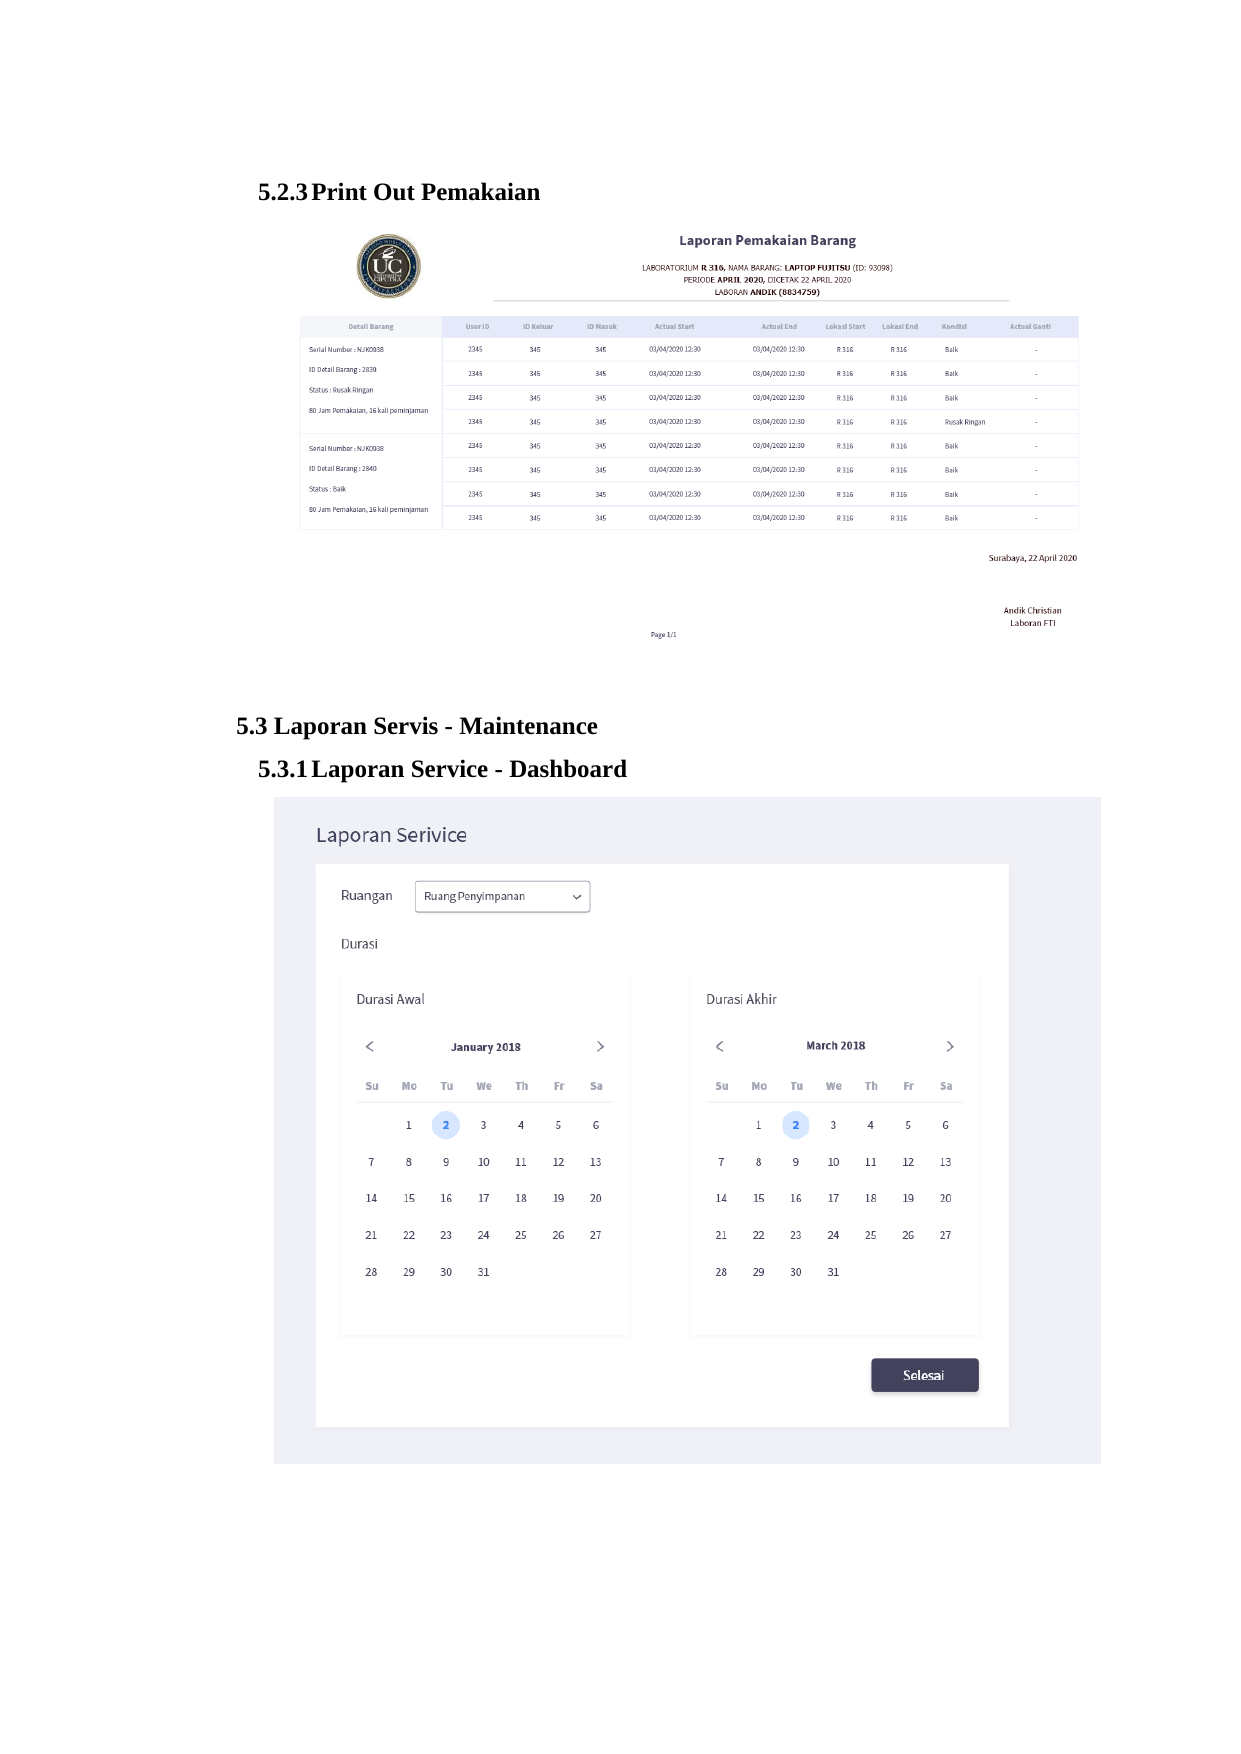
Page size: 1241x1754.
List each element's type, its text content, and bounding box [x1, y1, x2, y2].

text Print Out Pemakaian [258, 177, 1063, 206]
picture [273, 797, 1101, 1464]
text Laporan Servis - Maintenance [236, 711, 1063, 739]
text Laporan Service - Dashboard [258, 754, 1063, 783]
picture [273, 220, 1101, 654]
